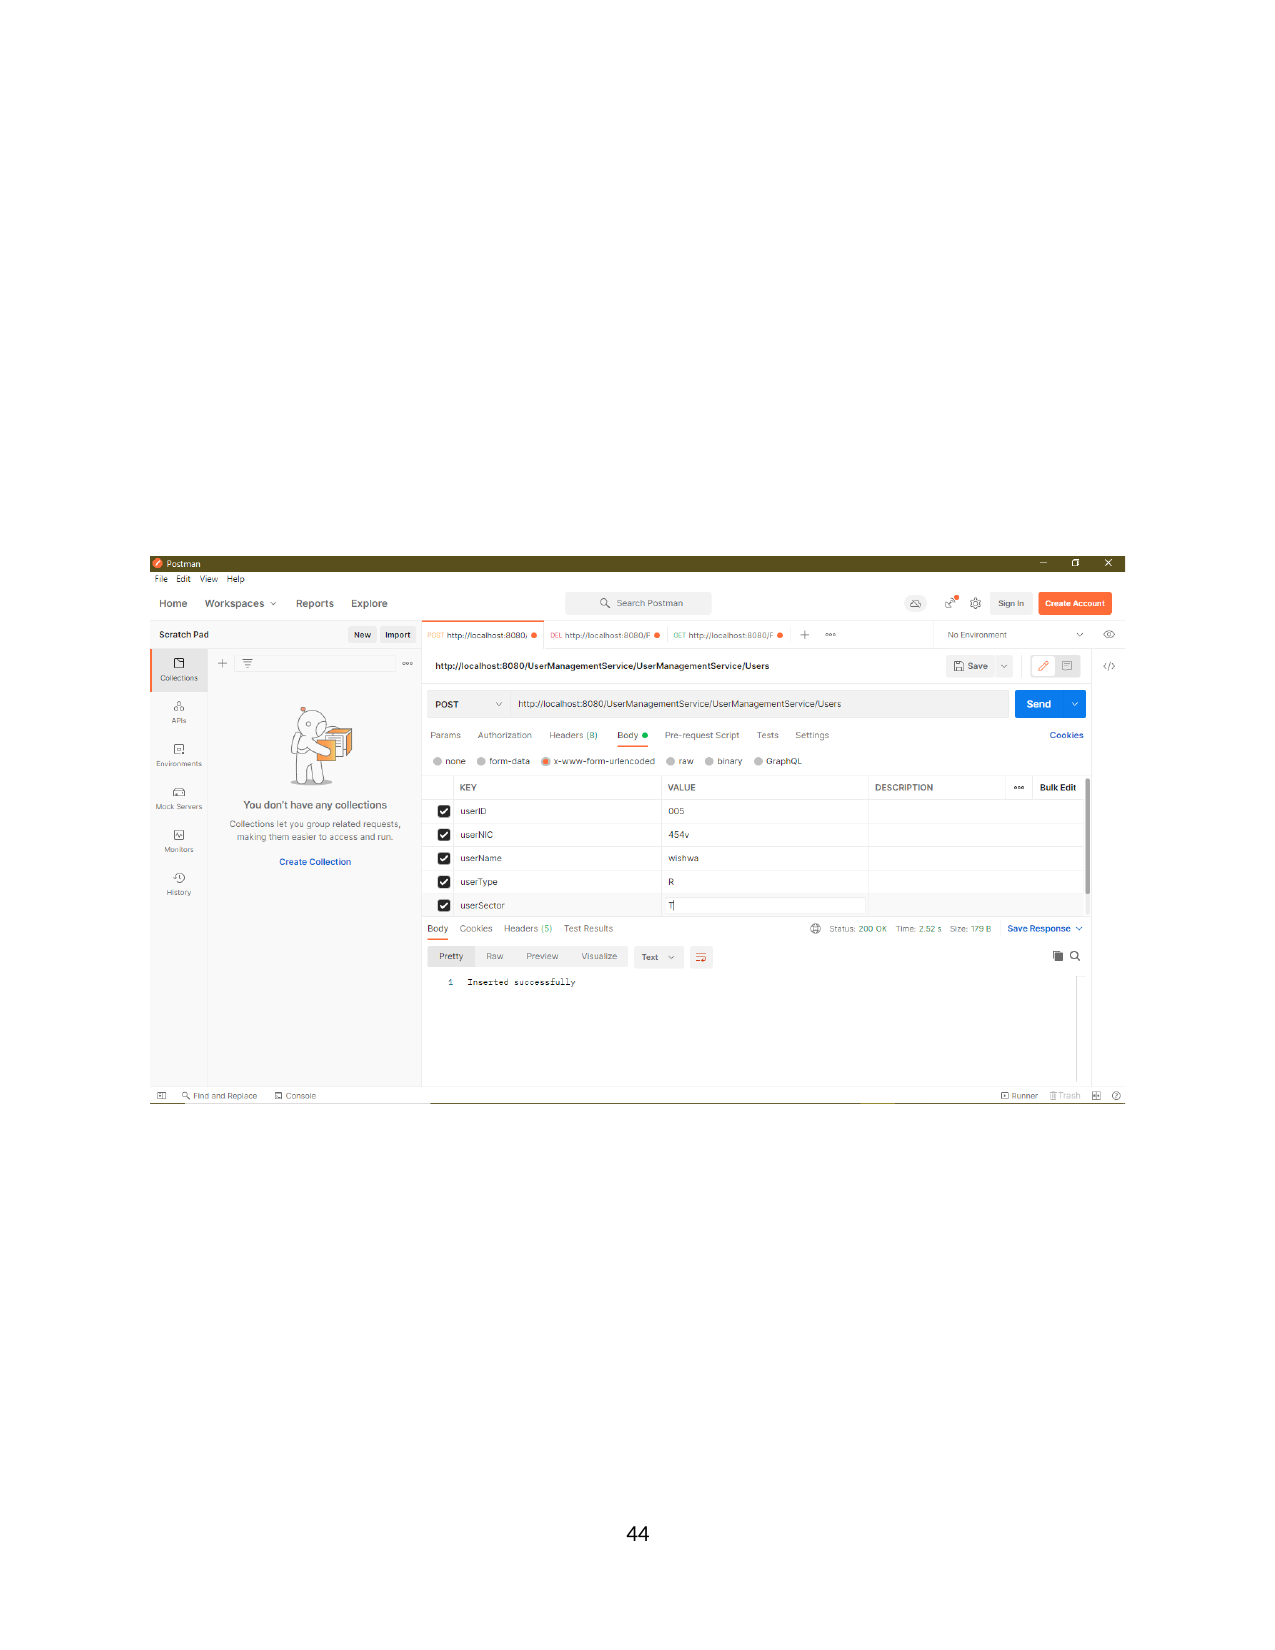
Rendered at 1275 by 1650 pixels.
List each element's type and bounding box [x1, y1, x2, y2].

picture [150, 556, 1125, 1104]
